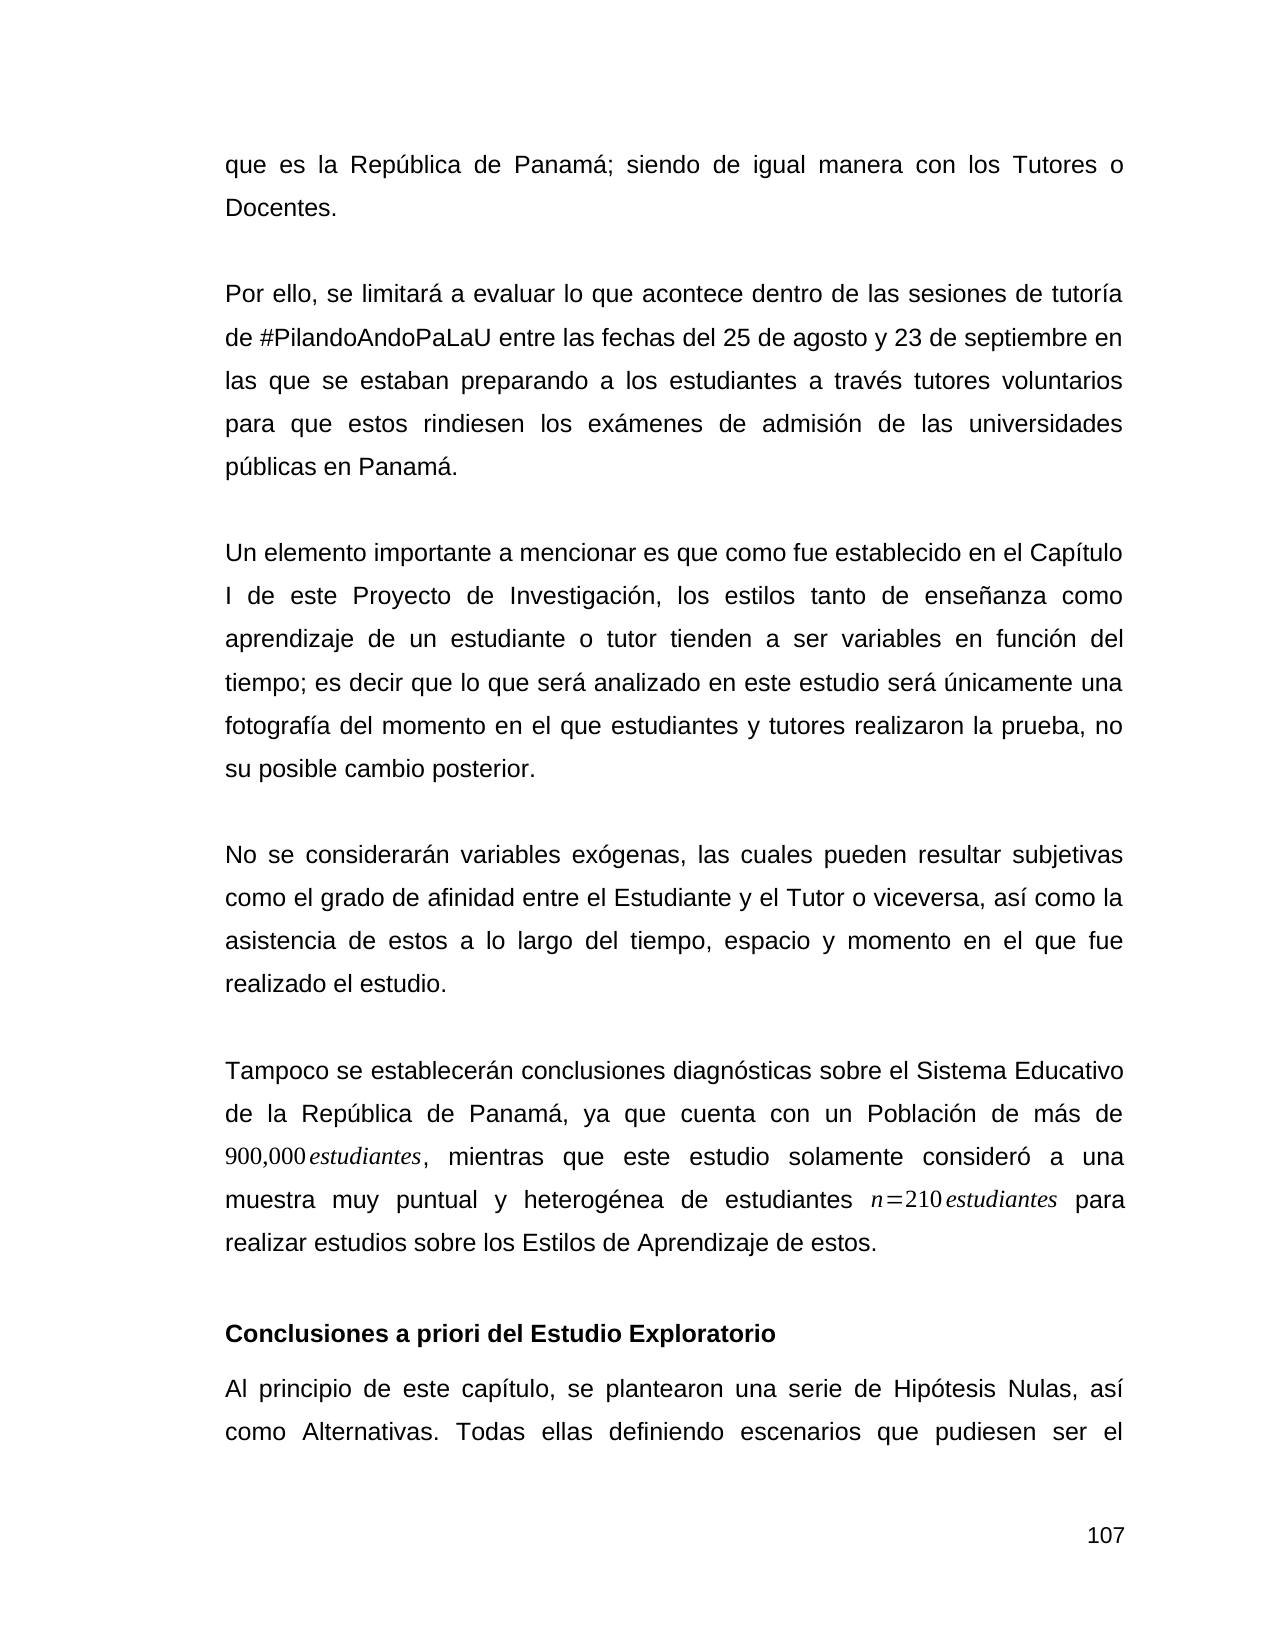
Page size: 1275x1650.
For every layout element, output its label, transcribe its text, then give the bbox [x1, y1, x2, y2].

text Un elemento importante a mencionar es que como fue establecido en el Capítulo I de este Proyecto de Investigación, los estilos tanto de enseñanza como aprendizaje de un estudiante o tutor tienden a ser variables en función del tiempo; es decir que lo que será analizado en este estudio será únicamente una fotografía del momento en el que estudiantes y tutores realizaron la prueba, no su posible cambio posterior. [225, 538, 1125, 782]
text Tampoco se establecerán conclusiones diagnósticas sobre el Sistema Educativo de la República de Panamá, ya que cuenta con un Población de más de , mientras que este estudio solamente consideró a una muestra muy puntual y heterogénea de estudiantes para realizar estudios sobre los Estilos de Aprendizaje de estos. [225, 1056, 1125, 1257]
subtitle Conclusiones a priori del Estudio Exploratorio [225, 1319, 1125, 1348]
text Por ello, se limitará a evaluar lo que acontece dentro de las sesiones de tutoría de #PilandoAndoPaLaU entre las fechas del 25 de agosto y 23 de septiembre en las que se estaban preparando a los estudiantes a través tutores voluntarios para que estos rindiesen los exámenes de admisión de las universidades públicas en Panamá. [225, 279, 1125, 481]
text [225, 150, 1125, 222]
text No se considerarán variables exógenas, las cuales pueden resultar subjetivas como el grado de afinidad entre el Estudiante y el Tutor o viceversa, así como la asistencia de estos a lo largo del tiempo, espacio y momento en el que fue realizado el estudio. [225, 840, 1125, 998]
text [225, 1374, 1125, 1446]
